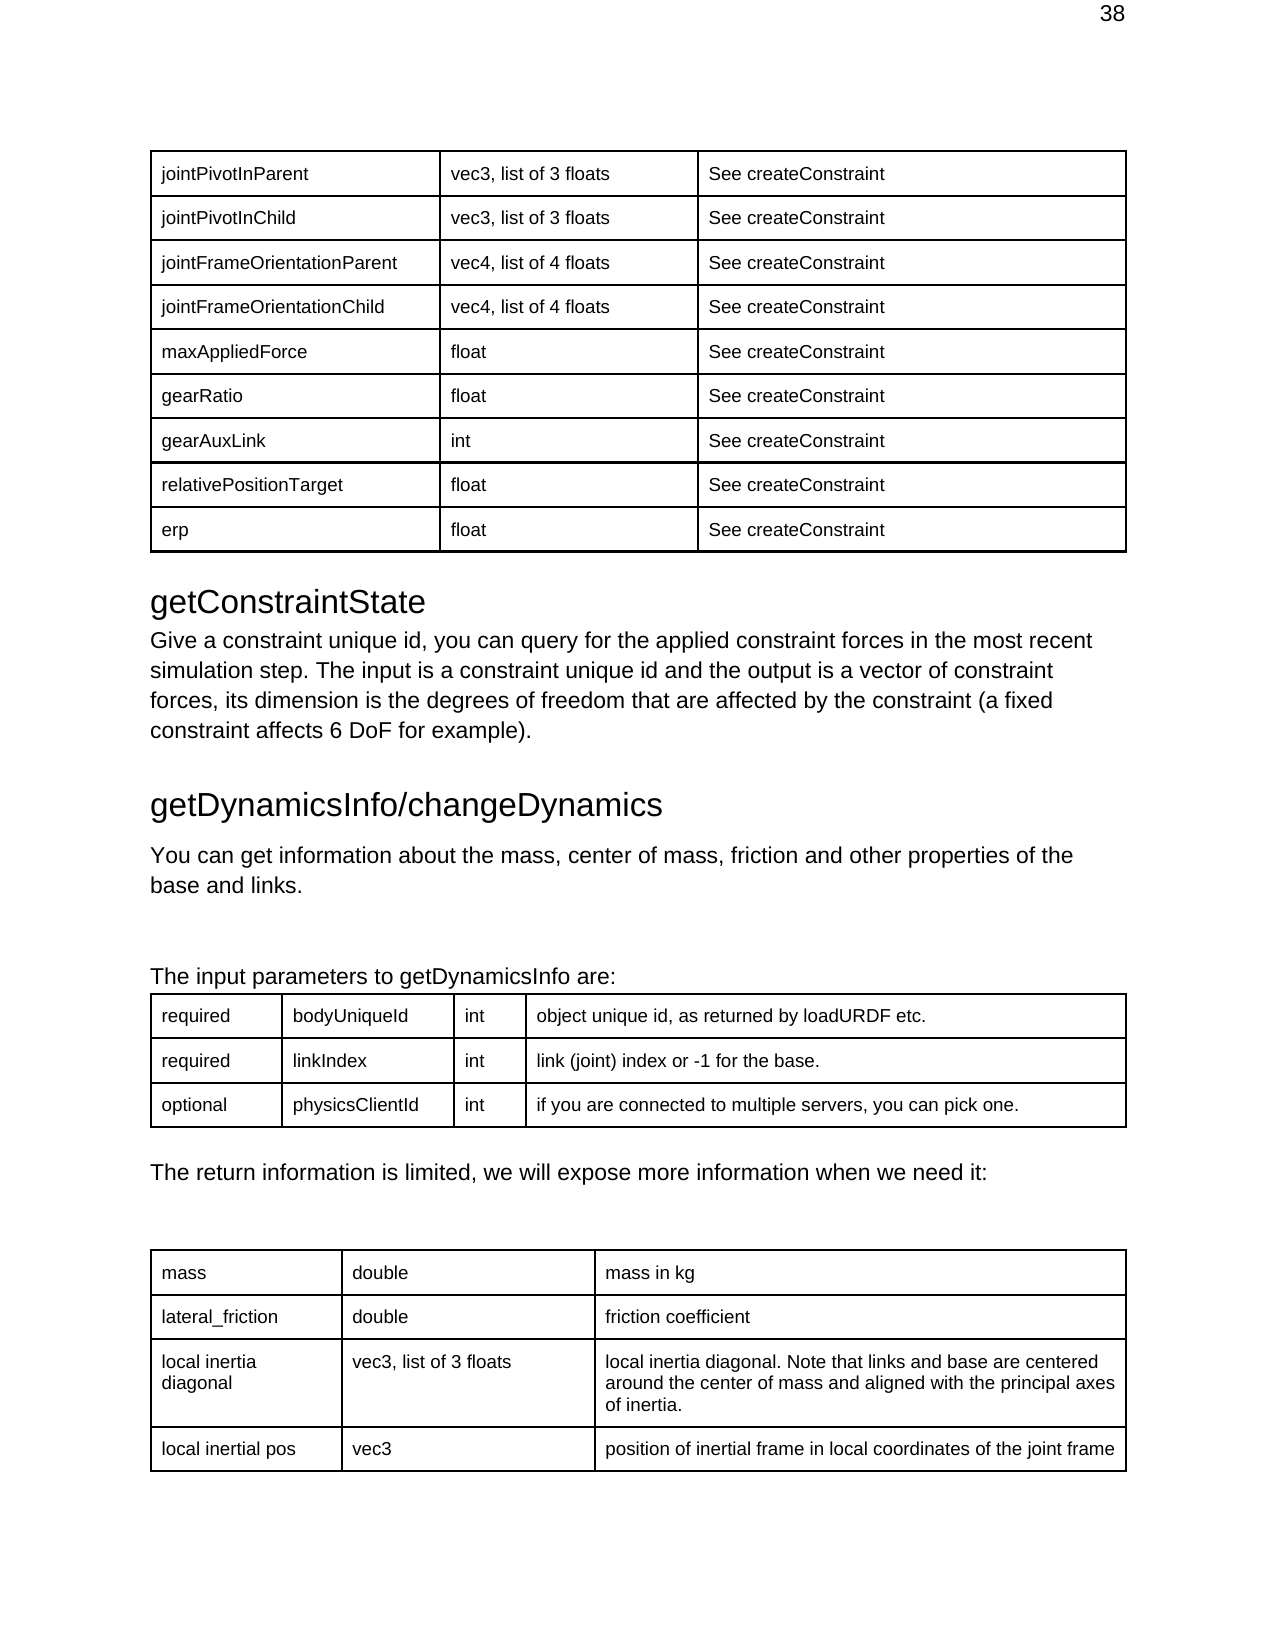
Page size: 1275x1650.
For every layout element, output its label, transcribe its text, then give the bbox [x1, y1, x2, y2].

table_cell jointFrameOrientationChild [152, 286, 439, 328]
table_cell maxAppliedForce [152, 330, 439, 372]
table_cell See createConstraint [699, 375, 1125, 417]
table_cell vec3 [343, 1428, 594, 1470]
table_cell optional [152, 1084, 281, 1126]
table_cell if you are connected to multiple servers, you can pick one. [527, 1084, 1125, 1126]
table_cell See createConstraint [699, 419, 1125, 461]
subtitle getDynamicsInfo/changeDynamics [150, 785, 1125, 823]
table_cell gearRatio [152, 375, 439, 417]
table_cell jointPivotInParent [152, 152, 439, 194]
table_cell See createConstraint [699, 241, 1125, 283]
table_cell jointPivotInChild [152, 197, 439, 239]
table_header object unique id, as returned by loadURDF etc. [527, 995, 1125, 1037]
table_cell double [343, 1296, 594, 1338]
table_cell int [441, 419, 697, 461]
table_cell link (joint) index or -1 for the base. [527, 1039, 1125, 1082]
table_cell See createConstraint [699, 286, 1125, 328]
text You can get information about the mass, center of mass, friction and other properties of the base and links. [150, 842, 1125, 898]
text getConstraintState [150, 583, 1125, 621]
table_cell See createConstraint [699, 464, 1125, 506]
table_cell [699, 152, 1125, 194]
table_cell local inertia diagonal. Note that links and base are centered around the center of mass and aligned with the principal axes of inertia. [596, 1340, 1125, 1426]
table_cell float [441, 464, 697, 506]
table_cell vec4, list of 4 floats [441, 241, 697, 283]
table_cell int [455, 1039, 525, 1082]
table_cell physicsClientId [283, 1084, 453, 1126]
table_header mass in kg [596, 1251, 1125, 1294]
table_cell relativePositionTarget [152, 464, 439, 506]
table_cell linkIndex [283, 1039, 453, 1082]
table_cell float [441, 508, 697, 550]
table_cell gearAuxLink [152, 419, 439, 461]
table_cell vec4, list of 4 floats [441, 286, 697, 328]
table_cell position of inertial frame in local coordinates of the joint frame [596, 1428, 1125, 1470]
text The input parameters to getDynamicsInfo are: [150, 963, 1125, 989]
table_cell float [441, 375, 697, 417]
table_cell local inertia diagonal [152, 1340, 341, 1426]
table_cell erp [152, 508, 439, 550]
table_cell friction coefficient [596, 1296, 1125, 1338]
table_header mass [152, 1251, 341, 1294]
text The return information is limited, we will expose more information when we need it: [150, 1158, 1125, 1185]
table_cell See createConstraint [699, 330, 1125, 372]
text Give a constraint unique id, you can query for the applied constraint forces in the most recent simulation step. The input is a constraint unique id and the output is a vector of constraint forces, its dimension is the degrees of freedom that are affected by the constraint (a fixed constraint affects 6 DoF for example). [150, 627, 1125, 744]
table_cell local inertial pos [152, 1428, 341, 1470]
table_cell float [441, 330, 697, 372]
table_cell See createConstraint [699, 508, 1125, 550]
table_header double [343, 1251, 594, 1294]
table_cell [441, 152, 697, 194]
table_header int [455, 995, 525, 1037]
table_header bodyUniqueId [283, 995, 453, 1037]
table_cell See createConstraint [699, 197, 1125, 239]
table_cell lateral_friction [152, 1296, 341, 1338]
table_header required [152, 995, 281, 1037]
table_cell required [152, 1039, 281, 1082]
table_cell vec3, list of 3 floats [343, 1340, 594, 1426]
table_cell int [455, 1084, 525, 1126]
table_cell jointFrameOrientationParent [152, 241, 439, 283]
table_cell vec3, list of 3 floats [441, 197, 697, 239]
